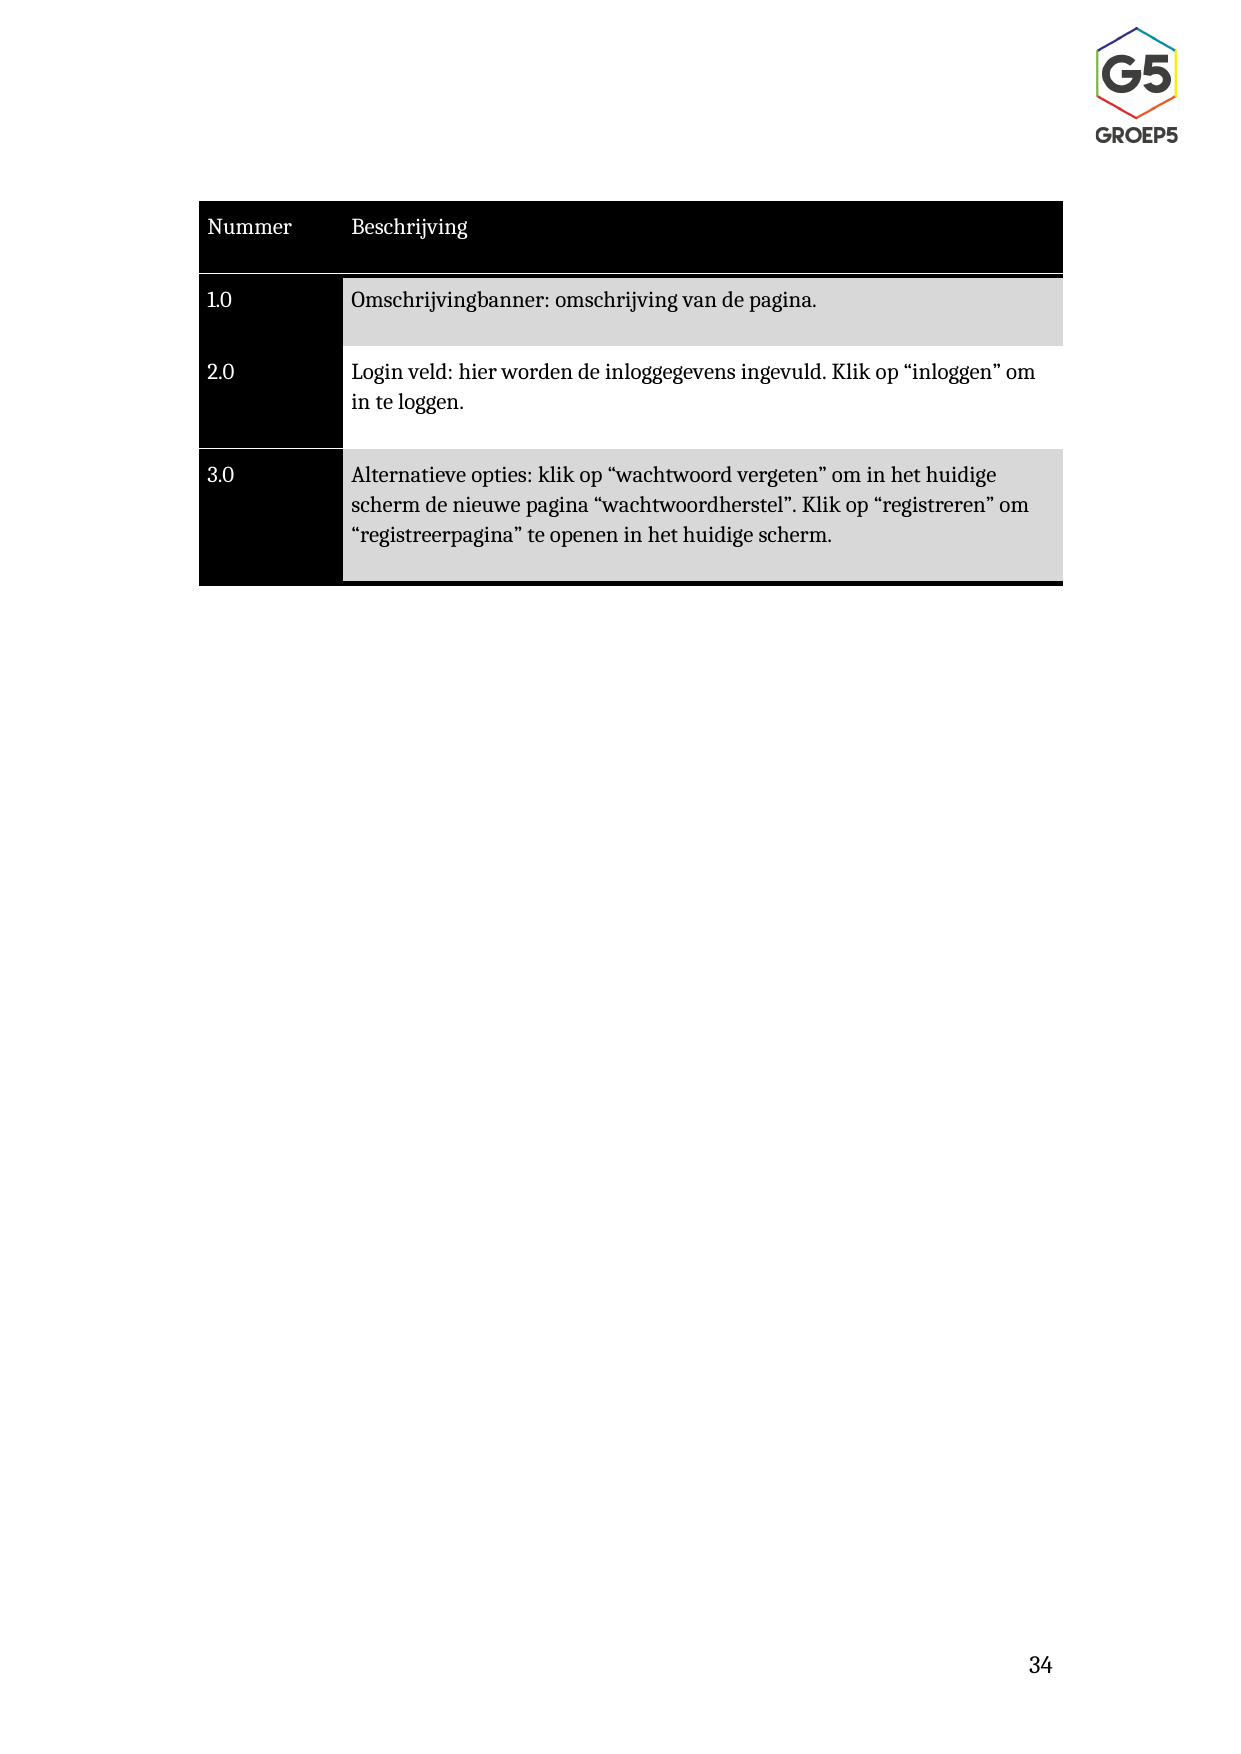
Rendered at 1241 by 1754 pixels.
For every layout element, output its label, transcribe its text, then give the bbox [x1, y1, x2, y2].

table_cell 3.0 [199, 453, 343, 581]
table_header Nummer [199, 206, 343, 273]
table_cell Omschrijvingbanner: omschrijving van de pagina. [343, 278, 1063, 346]
table_cell Alternatieve opties: klik op “wachtwoord vergeten” om in het huidige scherm de nieuwe pagina “wachtwoordherstel”. Klik op “registreren” om “registreerpagina” te openen in het huidige scherm. [343, 449, 1063, 581]
table_cell 1.0 [199, 278, 343, 346]
picture [1095, 27, 1178, 143]
table_cell Login veld: hier worden de inloggegevens ingevuld. Klik op “inloggen” om in te loggen. [343, 346, 1063, 448]
table_cell 2.0 [199, 351, 343, 448]
table_header Beschrijving [343, 206, 1063, 273]
